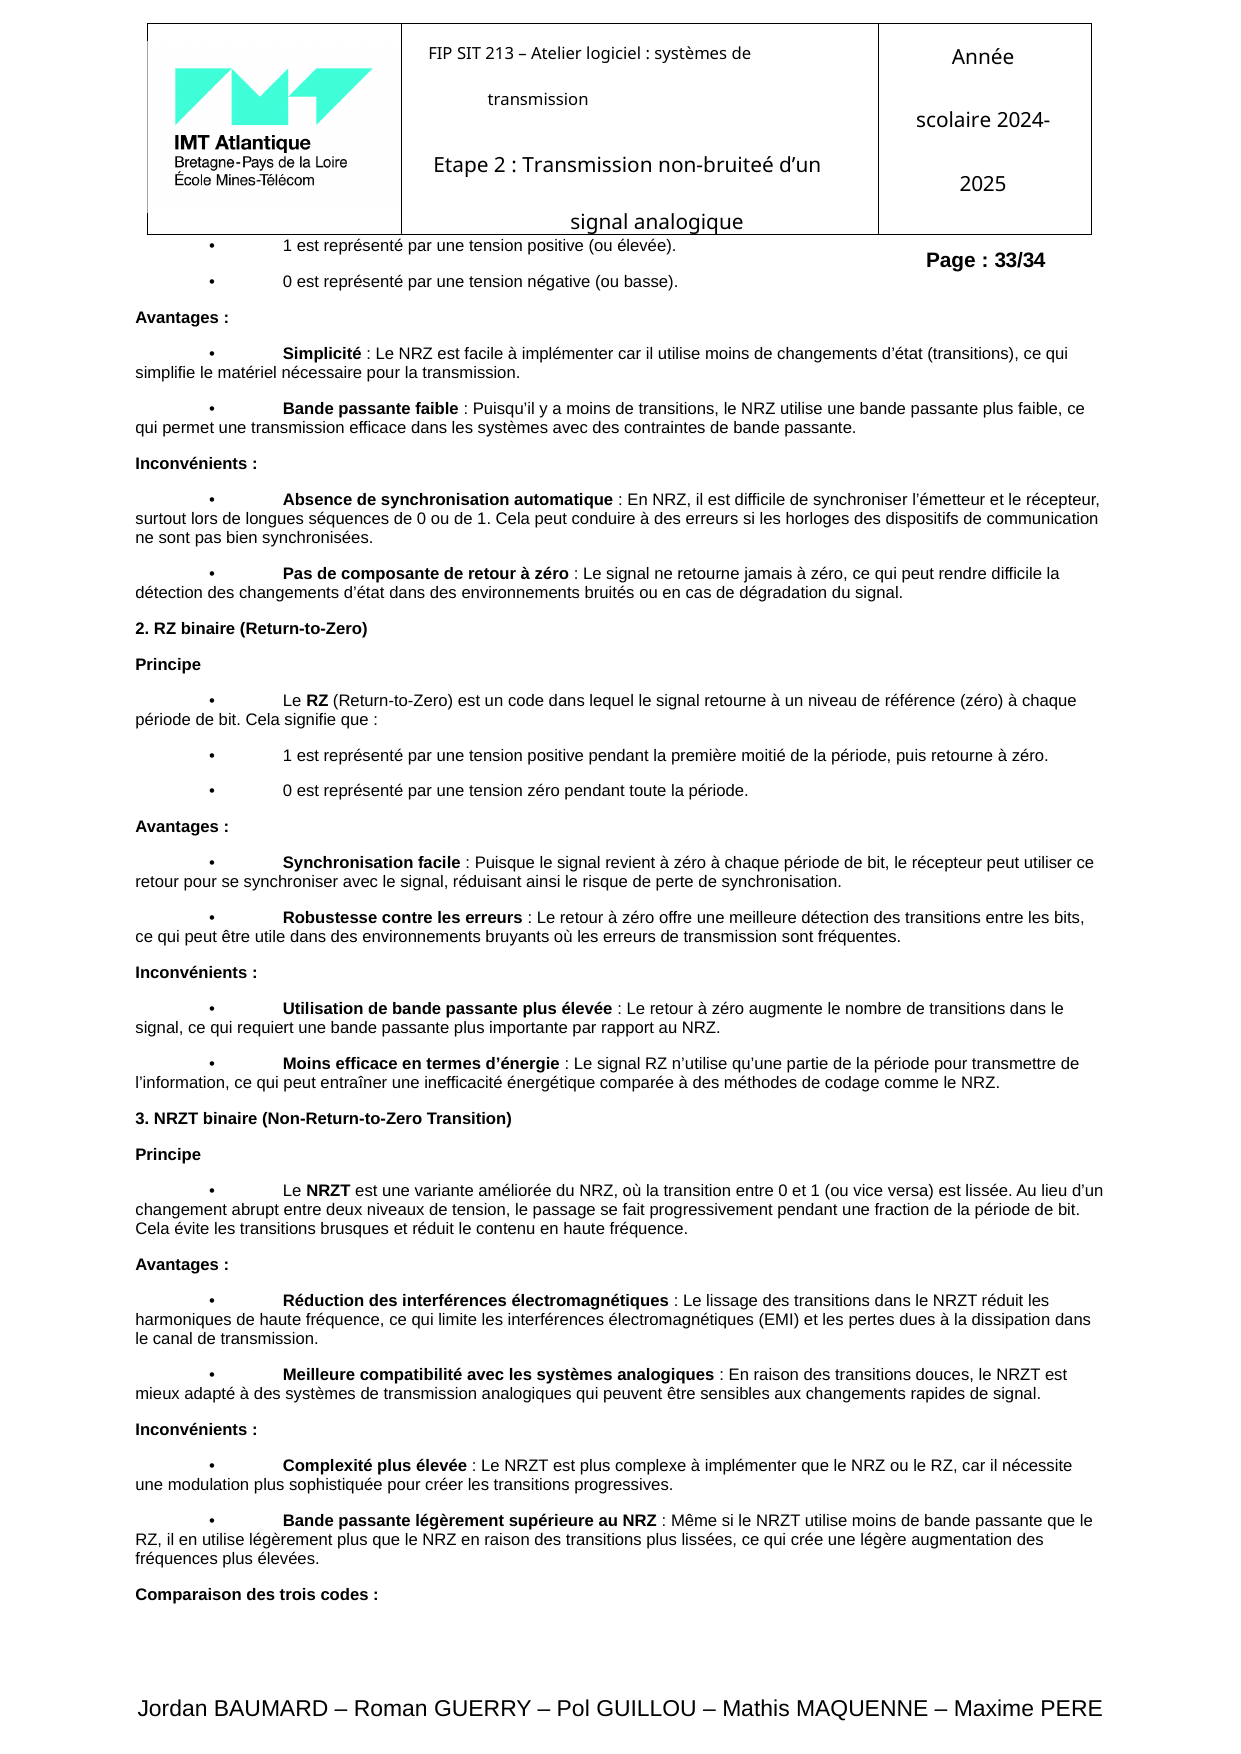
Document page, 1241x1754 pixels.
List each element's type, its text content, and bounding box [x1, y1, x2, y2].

text Principe [135, 654, 1105, 674]
text • Bande passante faible : Puisqu’il y a moins de transitions, le NRZ utilise une bande passante plus faible, ce qui permet une transmission efficace dans les systèmes avec des contraintes de bande passante. [135, 399, 1105, 437]
text • Meilleure compatibilité avec les systèmes analogiques : En raison des transitions douces, le NRZT est mieux adapté à des systèmes de transmission analogiques qui peuvent être sensibles aux changements rapides de signal. [135, 1364, 1105, 1403]
text Inconvénients : [135, 1419, 1105, 1439]
text Inconvénients : [135, 963, 1105, 982]
text 3. NRZT binaire (Non-Return-to-Zero Transition) [135, 1109, 1105, 1128]
text • 1 est représenté par une tension positive pendant la première moitié de la période, puis retourne à zéro. [135, 745, 1105, 764]
text • Robustesse contre les erreurs : Le retour à zéro offre une meilleure détection des transitions entre les bits, ce qui peut être utile dans des environnements bruyants où les erreurs de transmission sont fréquentes. [135, 908, 1105, 946]
text • Le RZ (Return-to-Zero) est un code dans lequel le signal retourne à un niveau de référence (zéro) à chaque période de bit. Cela signifie que : [135, 690, 1105, 729]
text • Simplicité : Le NRZ est facile à implémenter car il utilise moins de changements d’état (transitions), ce qui simplifie le matériel nécessaire pour la transmission. [135, 344, 1105, 382]
text Avantages : [135, 308, 1105, 327]
text • Complexité plus élevée : Le NRZT est plus complexe à implémenter que le NRZ ou le RZ, car il nécessite une modulation plus sophistiquée pour créer les transitions progressives. [135, 1455, 1105, 1494]
text • Le NRZT est une variante améliorée du NRZ, où la transition entre 0 et 1 (ou vice versa) est lissée. Au lieu d’un changement abrupt entre deux niveaux de tension, le passage se fait progressivement pendant une fraction de la période de bit. Cela évite les transitions brusques et réduit le contenu en haute fréquence. [135, 1180, 1105, 1238]
text Avantages : [135, 817, 1105, 836]
picture [147, 41, 401, 213]
text Comparaison des trois codes : [135, 1584, 1105, 1604]
text Inconvénients : [135, 454, 1105, 473]
text • 0 est représenté par une tension négative (ou basse). [135, 272, 1105, 291]
text • Absence de synchronisation automatique : En NRZ, il est difficile de synchroniser l’émetteur et le récepteur, surtout lors de longues séquences de 0 ou de 1. Cela peut conduire à des erreurs si les horloges des dispositifs de communication ne sont pas bien synchronisées. [135, 489, 1105, 547]
text Avantages : [135, 1254, 1105, 1274]
text • Réduction des interférences électromagnétiques : Le lissage des transitions dans le NRZT réduit les harmoniques de haute fréquence, ce qui limite les interférences électromagnétiques (EMI) et les pertes dues à la dissipation dans le canal de transmission. [135, 1290, 1105, 1348]
text • 0 est représenté par une tension zéro pendant toute la période. [135, 781, 1105, 800]
text 2. RZ binaire (Return-to-Zero) [135, 619, 1105, 638]
text Principe [135, 1144, 1105, 1164]
text • Utilisation de bande passante plus élevée : Le retour à zéro augmente le nombre de transitions dans le signal, ce qui requiert une bande passante plus importante par rapport au NRZ. [135, 999, 1105, 1037]
text • Pas de composante de retour à zéro : Le signal ne retourne jamais à zéro, ce qui peut rendre difficile la détection des changements d’état dans des environnements bruités ou en cas de dégradation du signal. [135, 564, 1105, 602]
text • 1 est représenté par une tension positive (ou élevée). [135, 236, 1105, 255]
text • Bande passante légèrement supérieure au NRZ : Même si le NRZT utilise moins de bande passante que le RZ, il en utilise légèrement plus que le NRZ en raison des transitions plus lissées, ce qui crée une légère augmentation des fréquences plus élevées. [135, 1510, 1105, 1568]
text • Moins efficace en termes d’énergie : Le signal RZ n’utilise qu’une partie de la période pour transmettre de l’information, ce qui peut entraîner une inefficacité énergétique comparée à des méthodes de codage comme le NRZ. [135, 1054, 1105, 1092]
text • Synchronisation facile : Puisque le signal revient à zéro à chaque période de bit, le récepteur peut utiliser ce retour pour se synchroniser avec le signal, réduisant ainsi le risque de perte de synchronisation. [135, 853, 1105, 891]
